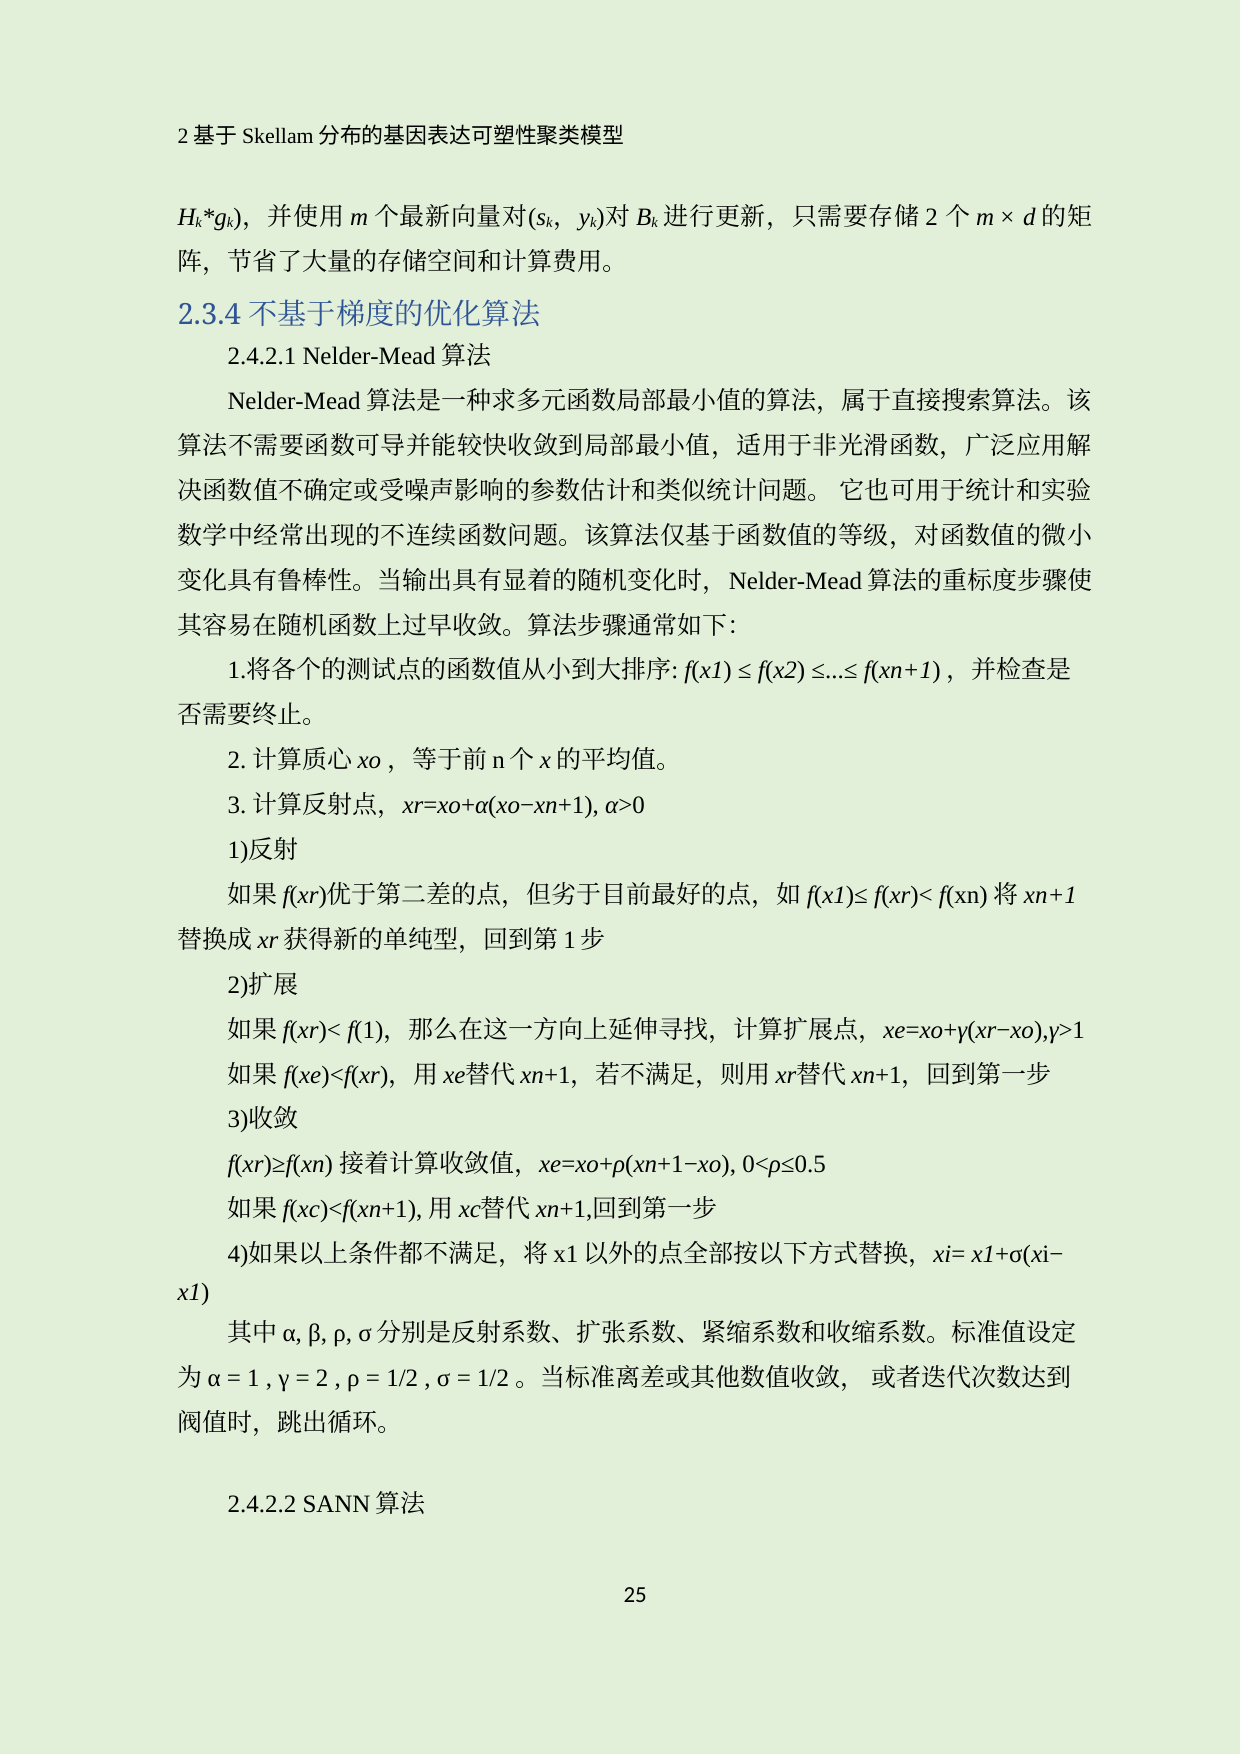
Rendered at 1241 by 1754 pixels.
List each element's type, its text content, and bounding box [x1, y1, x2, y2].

text 2. 计算质心xo​ ，等于前n个x的平均值。 [177, 740, 1092, 776]
text 3. 计算反射点，xr​=xo​+α(xo​−xn+1​), α>0 [177, 785, 1092, 821]
text 4)如果以上条件都不满足，将x1以外的点全部按以下方式替换，xi​= x1​​+σ(xi​− x1​​) [177, 1234, 1092, 1306]
text 1.将各个的测试点的函数值从小到大排序: f(x1) ≤ f(x2) ≤...≤ f(xn+1) ，并检查是否需要终止。 [177, 650, 1092, 731]
text 2.4.2.2 SANN算法 [177, 1483, 1092, 1519]
text 3)收敛 [177, 1099, 1092, 1135]
text 其中α, β, ρ, σ分别是反射系数、扩张系数、紧缩系数和收缩系数。标准值设定为α = 1 , γ = 2 , ρ = 1/2 , σ = 1/2 。当标准离差或其他数值收敛， 或者迭代次数达到阀值时，跳出循环。 [177, 1313, 1092, 1439]
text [177, 197, 1092, 277]
text 如果f(xr)< f(1)，那么在这一方向上延伸寻找，计算扩展点，xe​=xo​+γ(xr​−xo​),γ>1 [177, 1009, 1092, 1045]
text Nelder-Mead 算法是一种求多元函数局部最小值的算法，属于直接搜索算法。该算法不需要函数可导并能较快收敛到局部最小值，适用于非光滑函数，广泛应用解决函数值不确定或受噪声影响的参数估计和类似统计问题。 它也可用于统计和实验数学中经常出现的不连续函数问题。该算法仅基于函数值的等级，对函数值的微小变化具有鲁棒性。当输出具有显着的随机变化时，Nelder-Mead算法的重标度步骤使其容易在随机函数上过早收敛。算法步骤通常如下： [177, 381, 1092, 641]
text 2.4.2.1 Nelder-Mead 算法 [177, 336, 1092, 372]
text 如果f(xr)优于第二差的点，但劣于目前最好的点，如f(x1)≤ f(xr)< f(xn​) 将xn+1​替换成xr获得新的单纯型，回到第1步 [177, 875, 1092, 956]
text 如果f(xc​)<f(xn+1​), 用xc​替代xn+1​,回到第一步 [177, 1189, 1092, 1225]
text 如果 f(xe​)<f(xr​)，用xe​替代xn+1​，若不满足，则用xr​替代xn+1​，回到第一步 [177, 1054, 1092, 1090]
text 1)反射 [177, 830, 1092, 866]
text f(xr​)≥f(xn​) 接着计算收敛值，xe​=xo​+ρ(xn+1​−xo​), 0<ρ≤0.5 [177, 1144, 1092, 1180]
text 2.3.4 不基于梯度的优化算法 [177, 291, 1092, 333]
text 2)扩展 [177, 964, 1092, 1000]
